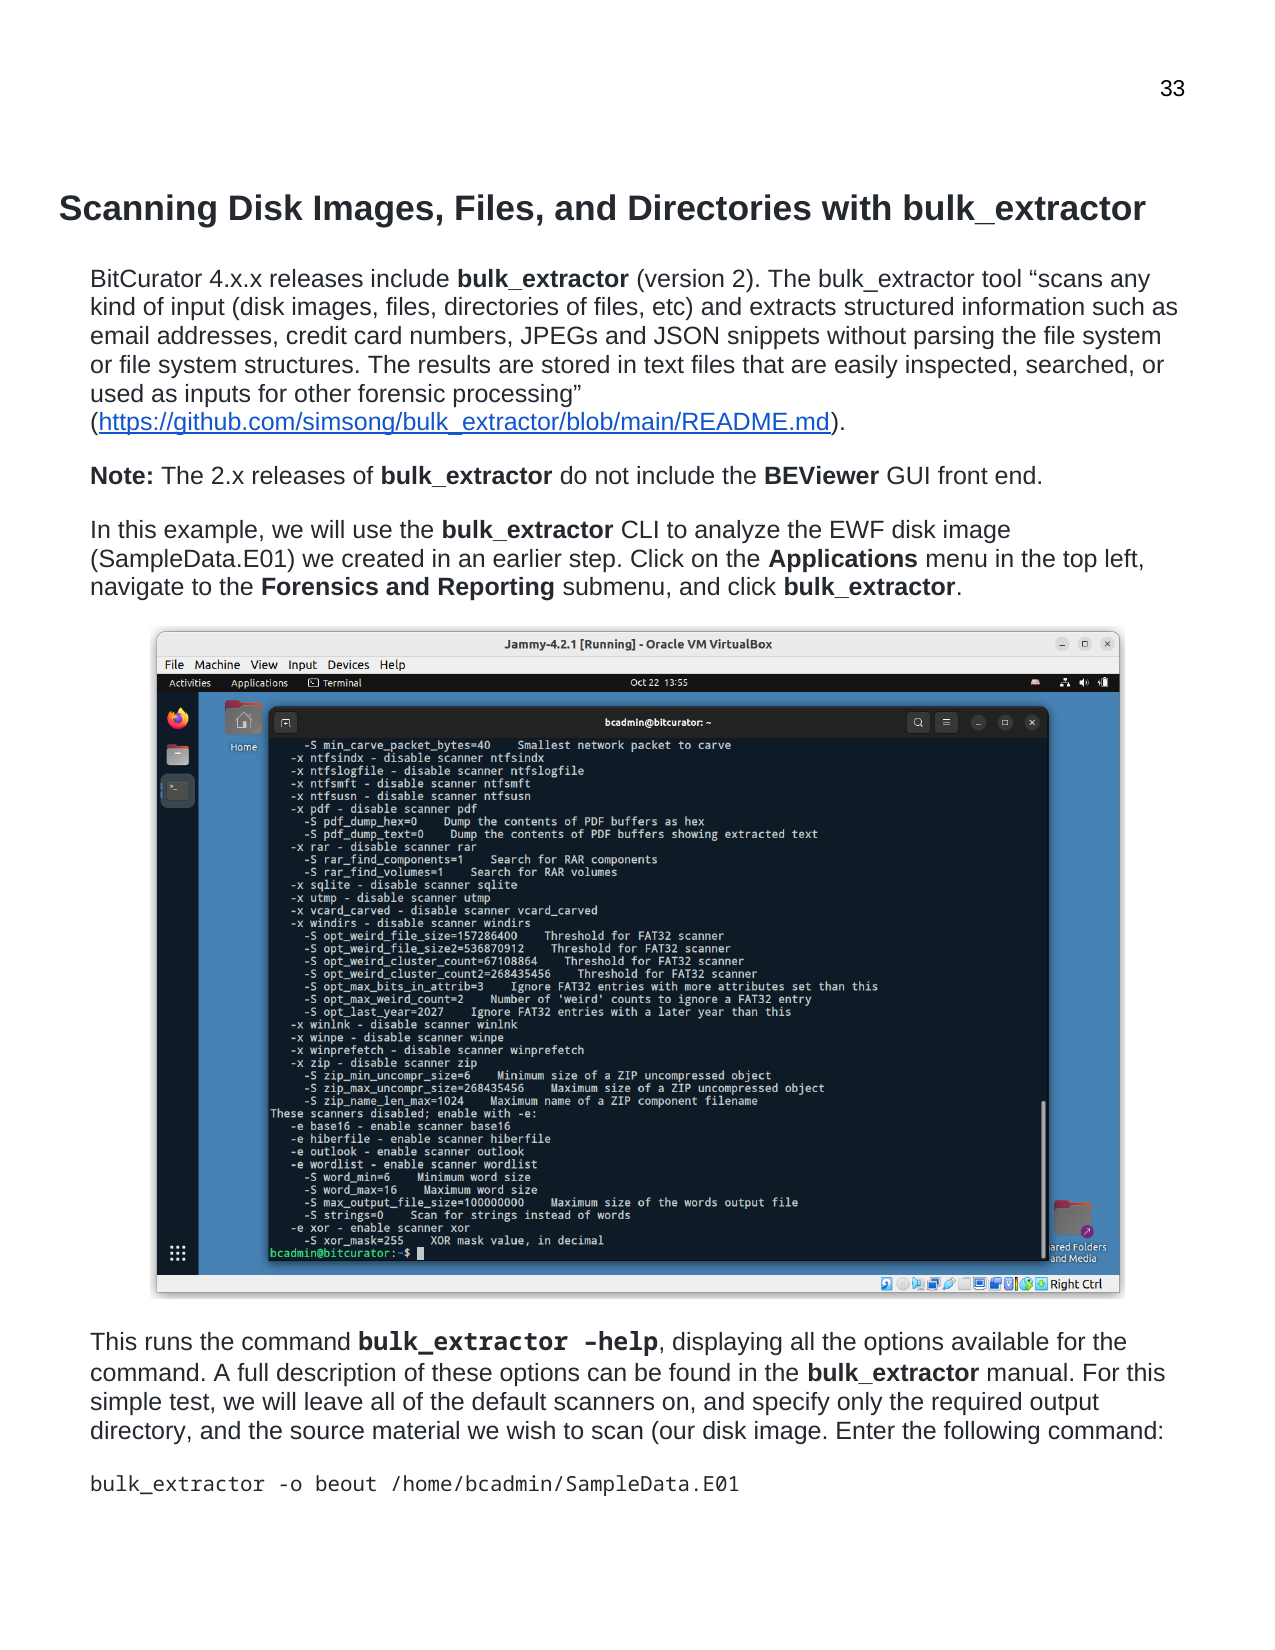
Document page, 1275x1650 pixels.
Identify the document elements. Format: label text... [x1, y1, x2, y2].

subtitle Scanning Disk Images, Files, and Directories with bulk_extractor [59, 187, 1185, 239]
text In this example, we will use the bulk_extractor CLI to analyze the EWF disk image (SampleData.E01) we created in an earlier step. Click on the Applications menu in the top left, navigate to the Forensics and Reporting submenu, and click bulk_extractor. [90, 515, 1185, 601]
text BitCurator 4.x.x releases include bulk_extractor (version 2). The bulk_extractor tool “scans any kind of input (disk images, files, directories of files, etc) and extracts structured information such as email addresses, credit card numbers, JPEGs and JSON snippets without parsing the file system or file system structures. The results are stored in text files that are easily inspected, searched, or used as inputs for other forensic processing” (https://github.com/simsong/bulk_extractor/blob/main/README.md). [90, 264, 1185, 436]
text This runs the command bulk_extractor –help, displaying all the options available for the command. A full description of these options can be found in the bulk_extractor manual. For this simple test, we will leave all of the default scanners on, and specify only the required output directory, and the source material we wish to scan (our disk image. Enter the following command: [90, 1324, 1185, 1444]
picture [150, 626, 1125, 1299]
text bulk_extractor -o beout /home/bcadmin/SampleData.E01 [90, 1469, 1185, 1498]
text Note: The 2.x releases of bulk_extractor do not include the BEViewer GUI front end. [90, 461, 1185, 490]
